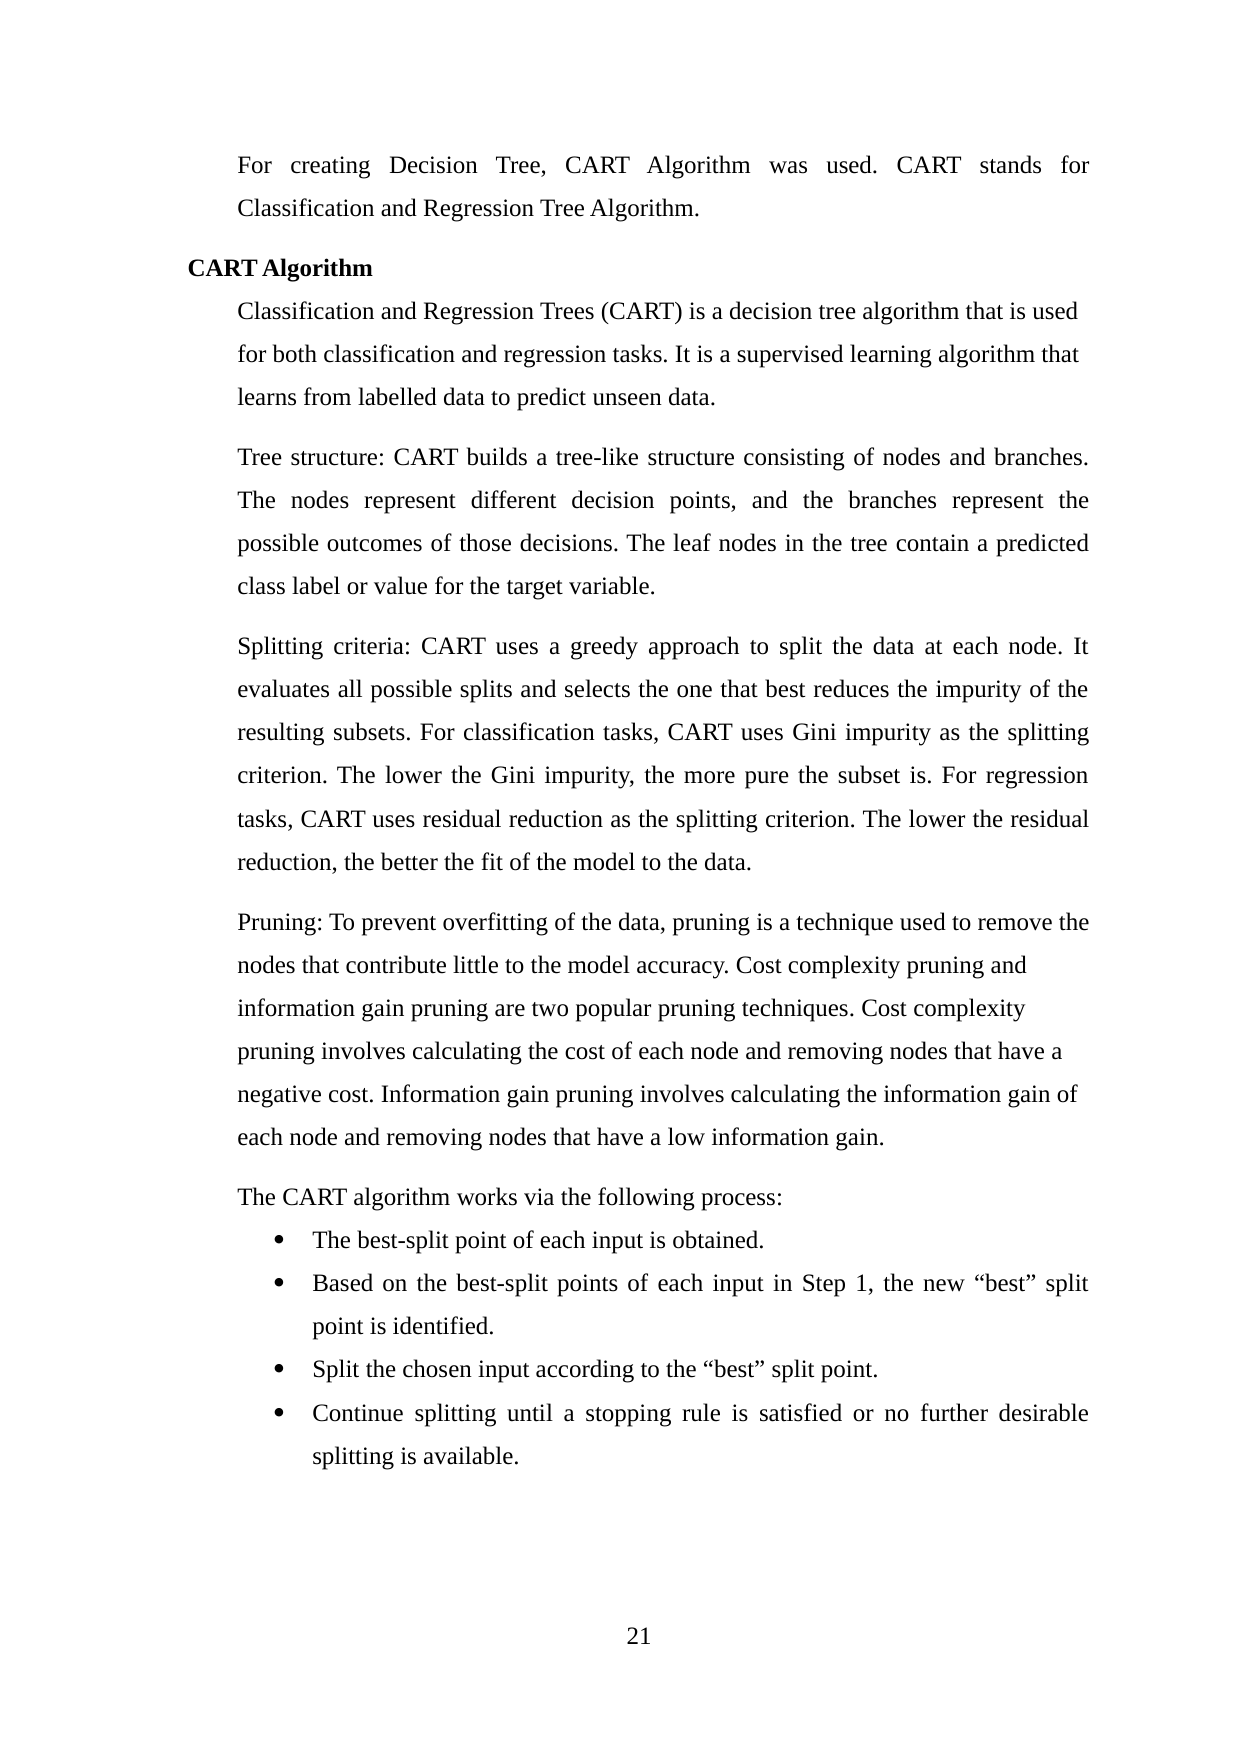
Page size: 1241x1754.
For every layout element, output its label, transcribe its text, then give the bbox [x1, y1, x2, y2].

text The CART algorithm works via the following process: [237, 1182, 1090, 1211]
list Continue splitting until a stopping rule is satisfied or no further desirable splitting is available. [274, 1398, 1090, 1469]
list Split the chosen input according to the “best” split point. [274, 1354, 1090, 1383]
text For creating Decision Tree, CART Algorithm was used. CART stands for Classification and Regression Tree Algorithm. [237, 150, 1090, 222]
subtitle CART Algorithm [187, 253, 1090, 282]
text Tree structure: CART builds a tree-like structure consisting of nodes and branches. The nodes represent different decision points, and the branches represent the possible outcomes of those decisions. The leaf nodes in the tree contain a predicted class label or value for the target variable. [237, 442, 1090, 600]
text Pruning: To prevent overfitting of the data, pruning is a technique used to remove the nodes that contribute little to the model accuracy. Cost complexity pruning and information gain pruning are two popular pruning techniques. Cost complexity pruning involves calculating the cost of each node and removing nodes that have a negative cost. Information gain pruning involves calculating the information gain of each node and removing nodes that have a low information gain. [237, 907, 1090, 1151]
list The best-split point of each input is obtained. [274, 1225, 1090, 1254]
list Based on the best-split points of each input in Step 1, the new “best” split point is identified. [274, 1268, 1090, 1340]
text Classification and Regression Trees (CART) is a decision tree algorithm that is used for both classification and regression tasks. It is a supervised learning algorithm that learns from labelled data to predict unseen data. [237, 296, 1090, 411]
text Splitting criteria: CART uses a greedy approach to split the data at each node. It evaluates all possible splits and selects the one that best reduces the impurity of the resulting subsets. For classification tasks, CART uses Gini impurity as the splitting criterion. The lower the Gini impurity, the more pure the subset is. For regression tasks, CART uses residual reduction as the splitting criterion. The lower the residual reduction, the better the fit of the model to the data. [237, 631, 1090, 876]
